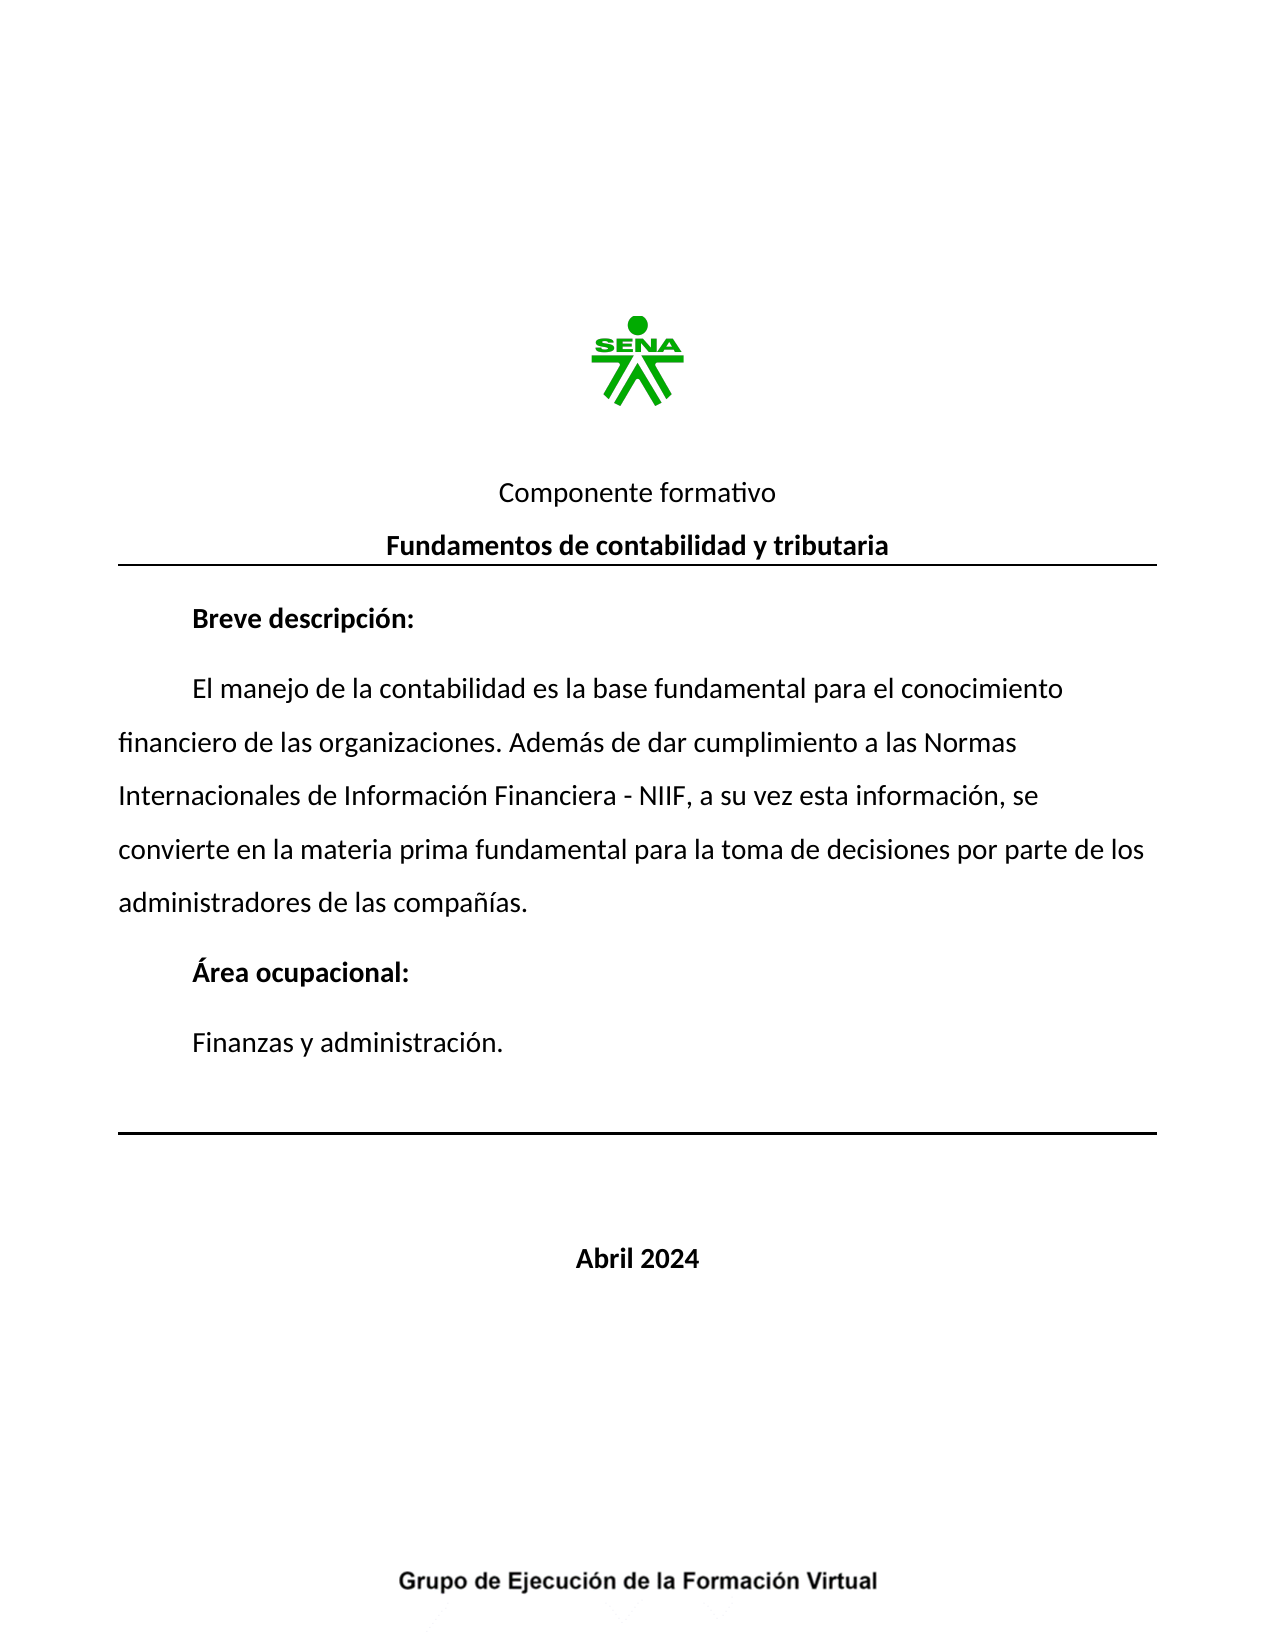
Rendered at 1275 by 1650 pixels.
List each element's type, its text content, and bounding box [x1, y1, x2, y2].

text El manejo de la contabilidad es la base fundamental para el conocimiento financiero de las organizaciones. Además de dar cumplimiento a las Normas Internacionales de Información Financiera - NIIF, a su vez esta información, se convierte en la materia prima fundamental para la toma de decisiones por parte de los administradores de las compañías. [118, 670, 1157, 920]
picture [591, 316, 684, 406]
text Abril 2024 [118, 1240, 1157, 1276]
text Breve descripción: [118, 600, 1157, 636]
text Componente formativo [118, 474, 1157, 510]
text Área ocupacional: [118, 954, 1157, 990]
text Finanzas y administración. [118, 1024, 1157, 1060]
text Fundamentos de contabilidad y tributaria [118, 527, 1157, 564]
picture [0, 1520, 1275, 1632]
